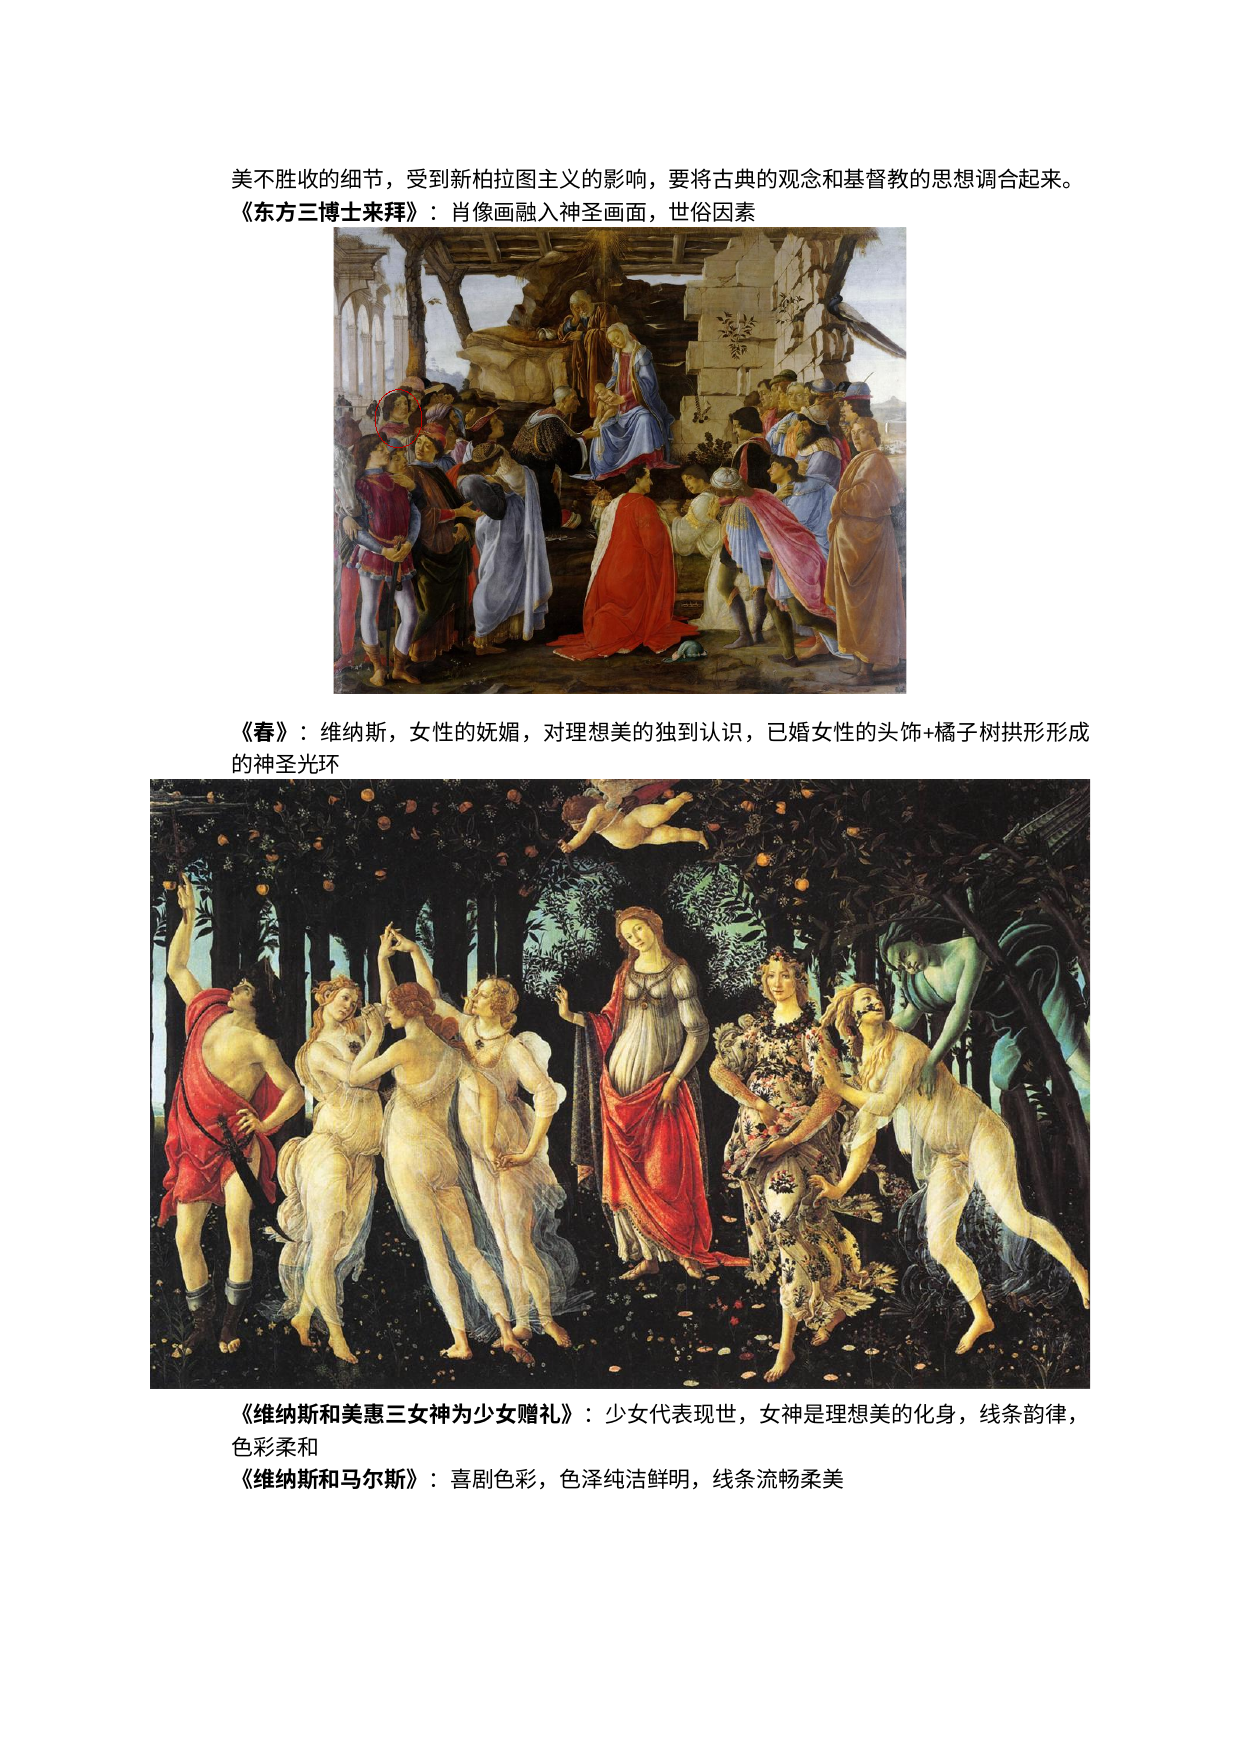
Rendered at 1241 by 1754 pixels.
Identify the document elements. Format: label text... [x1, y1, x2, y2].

list 《春》：维纳斯，女性的妩媚，对理想美的独到认识，已婚女性的头饰+橘子树拱形形成的神圣光环 [231, 714, 1090, 779]
list 《维纳斯和马尔斯》：喜剧色彩，色泽纯洁鲜明，线条流畅柔美 [231, 1462, 1090, 1494]
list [194, 162, 1090, 194]
picture [150, 779, 1091, 1389]
picture [333, 227, 907, 694]
list 《东方三博士来拜》：肖像画融入神圣画面，世俗因素 [231, 194, 1090, 227]
list 《维纳斯和美惠三女神为少女赠礼》：少女代表现世，女神是理想美的化身，线条韵律，色彩柔和 [231, 1397, 1090, 1462]
